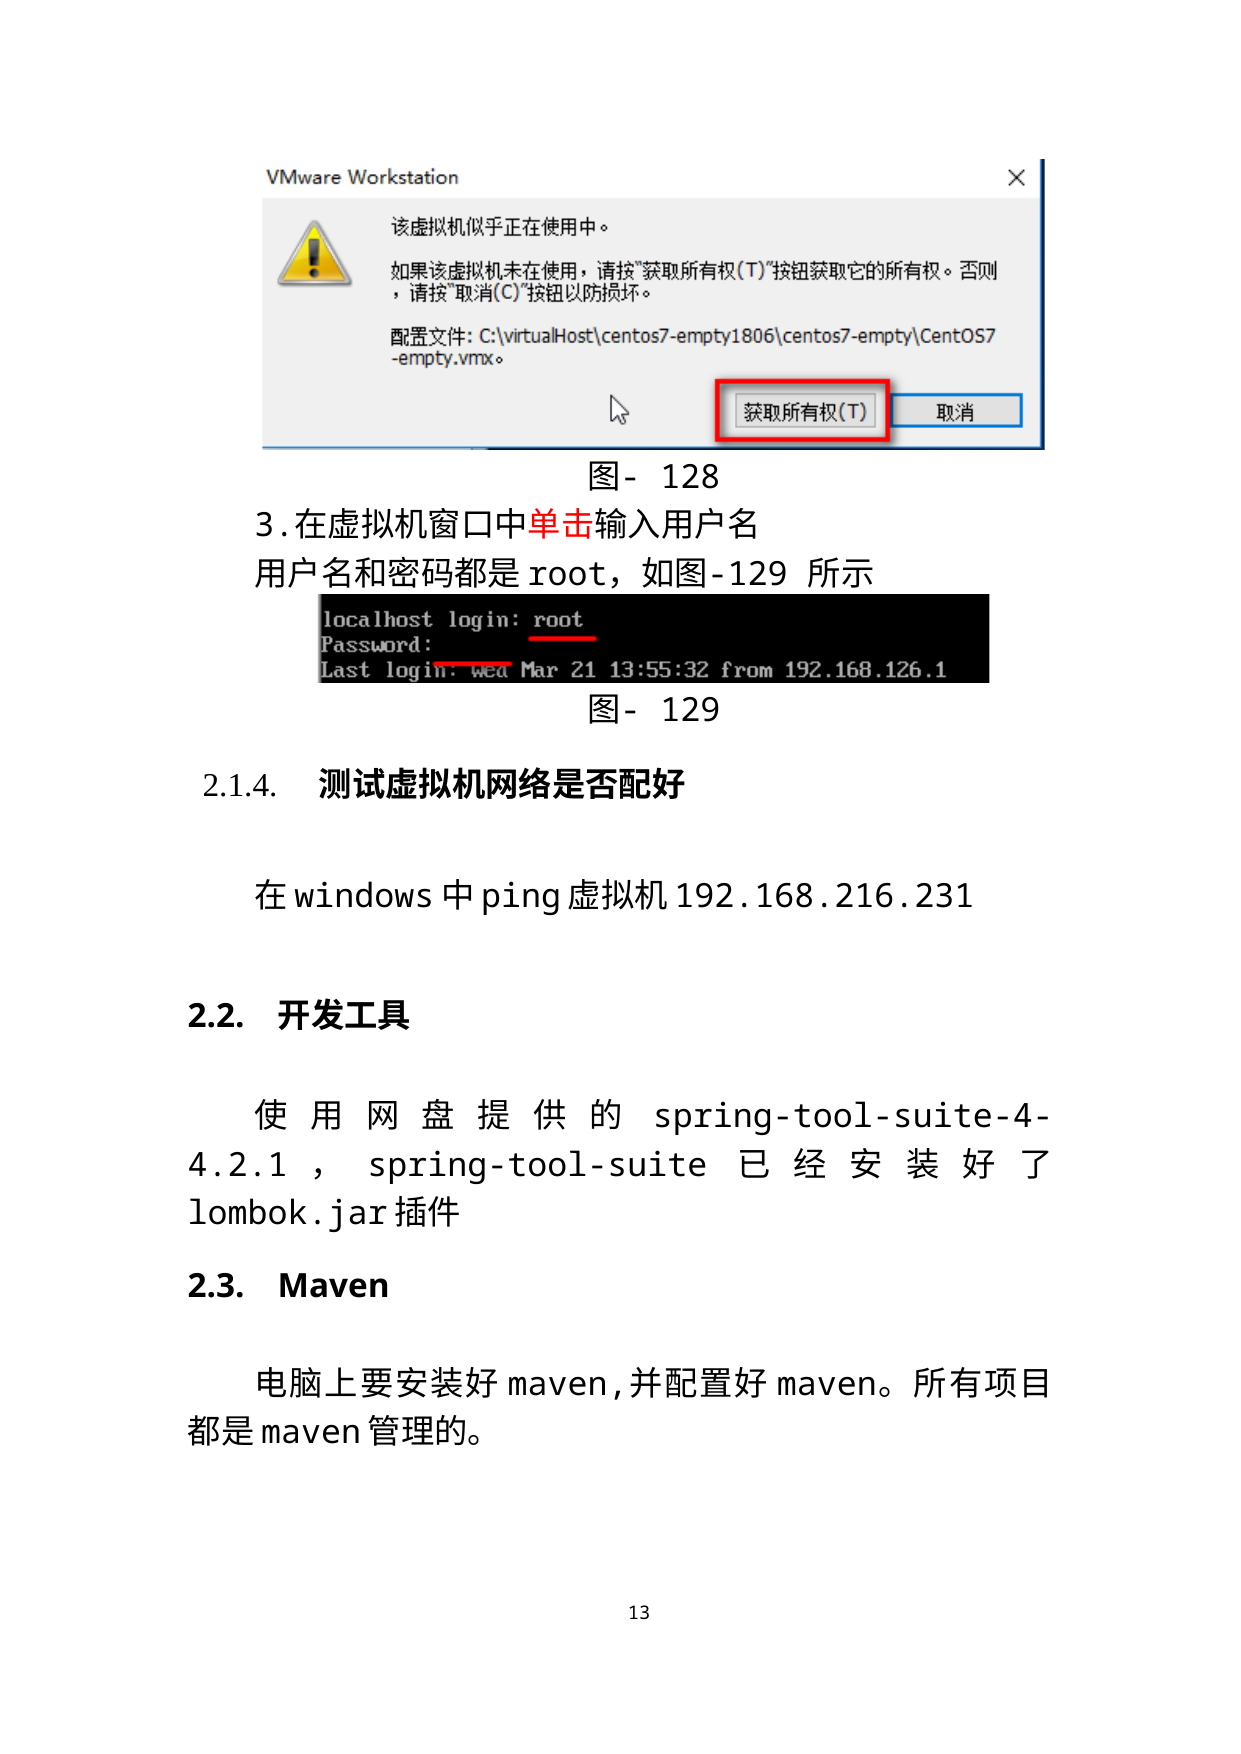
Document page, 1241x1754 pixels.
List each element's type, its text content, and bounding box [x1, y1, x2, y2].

text 图- 129 [187, 682, 1053, 731]
subtitle 测试虚拟机网络是否配好 [202, 758, 1053, 806]
text 在windows中ping虚拟机192.168.216.231 [187, 868, 1053, 917]
text 图- 128 [187, 449, 1053, 498]
picture [317, 594, 990, 683]
subtitle Maven [187, 1261, 1053, 1307]
subtitle 开发工具 [187, 989, 1053, 1038]
text 用户名和密码都是root，如图-129 所示 [187, 546, 1053, 595]
picture [262, 159, 1045, 450]
text 使用网盘提供的spring-tool-suite-4-4.2.1，spring-tool-suite已经安装好了lombok.jar插件 [187, 1089, 1053, 1234]
text 电脑上要安装好maven,并配置好maven。所有项目都是maven管理的。 [187, 1357, 1053, 1453]
text 3.在虚拟机窗口中单击输入用户名 [187, 498, 1053, 546]
